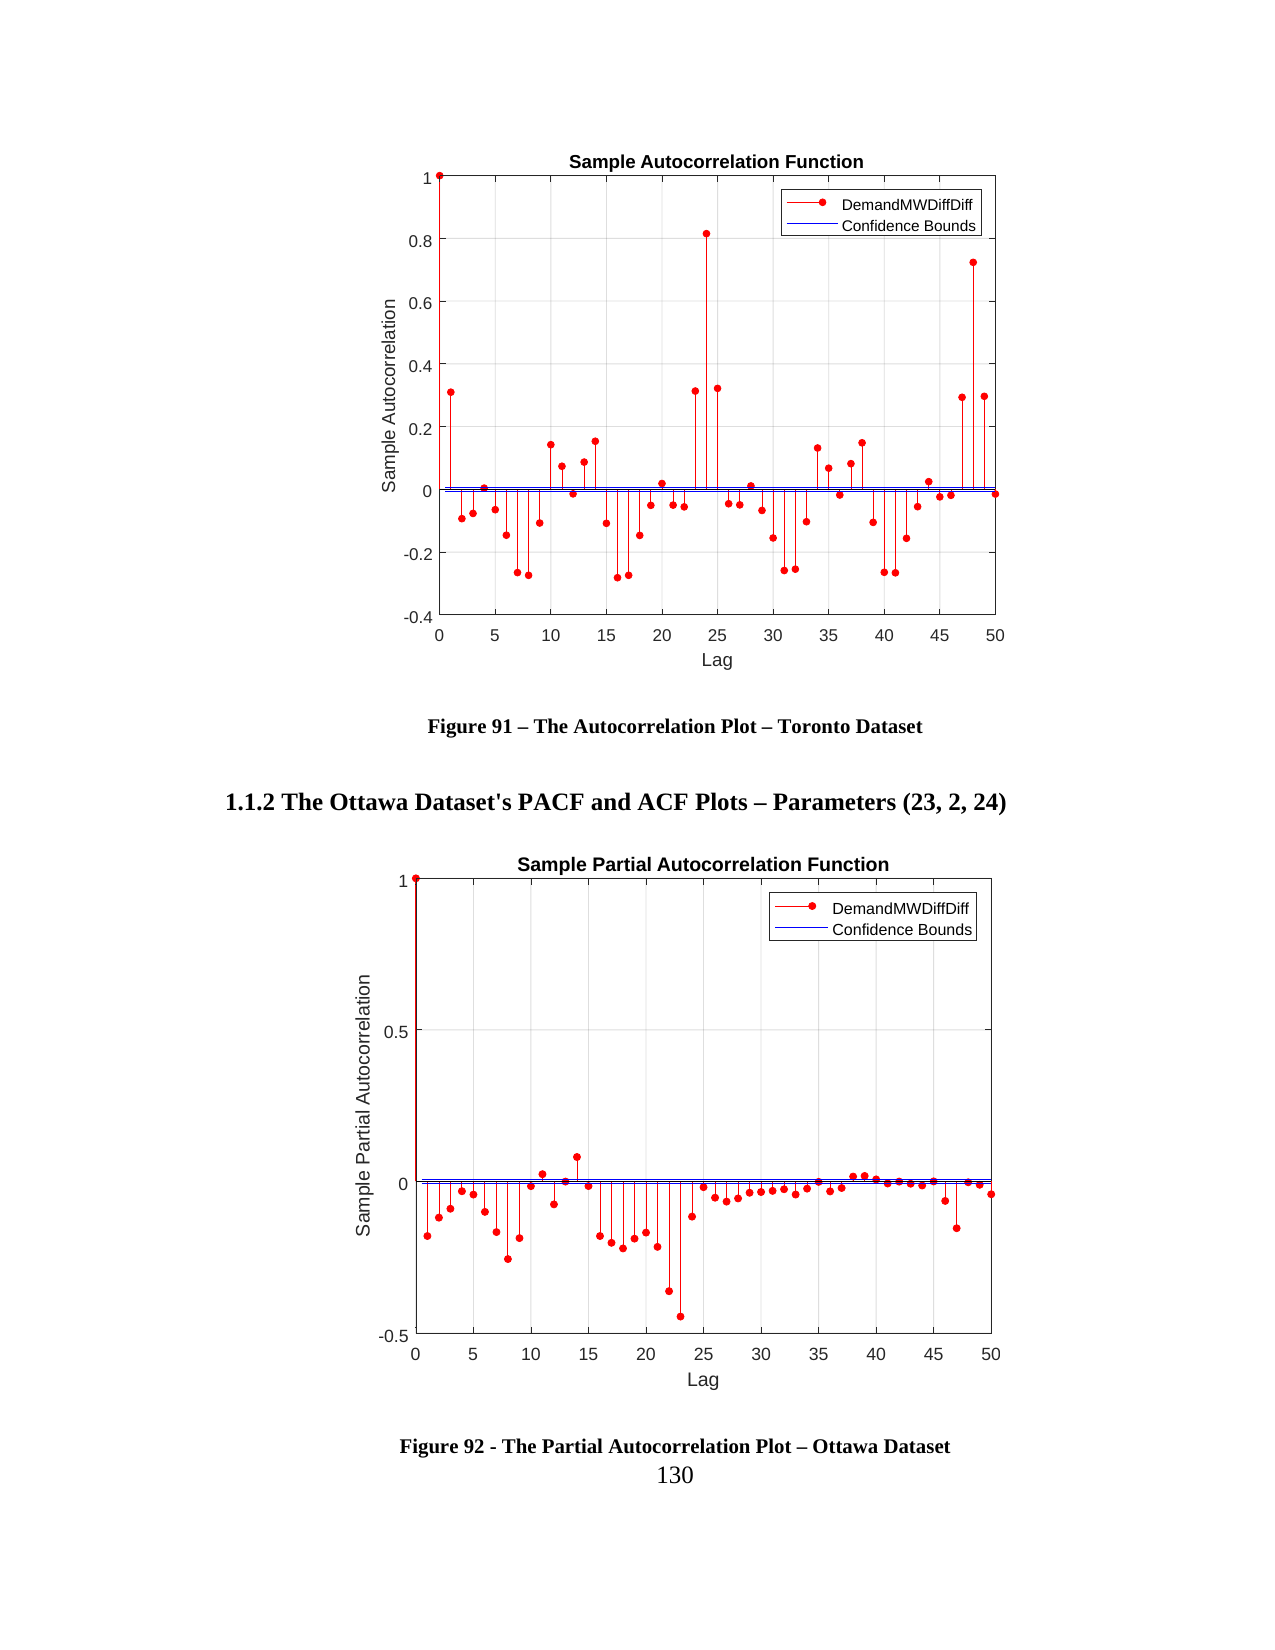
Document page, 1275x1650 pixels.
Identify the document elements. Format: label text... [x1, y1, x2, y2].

subtitle 1.1.2 The Ottawa Dataset's PACF and ACF Plots – Parameters (23, 2, 24) [225, 787, 1125, 816]
